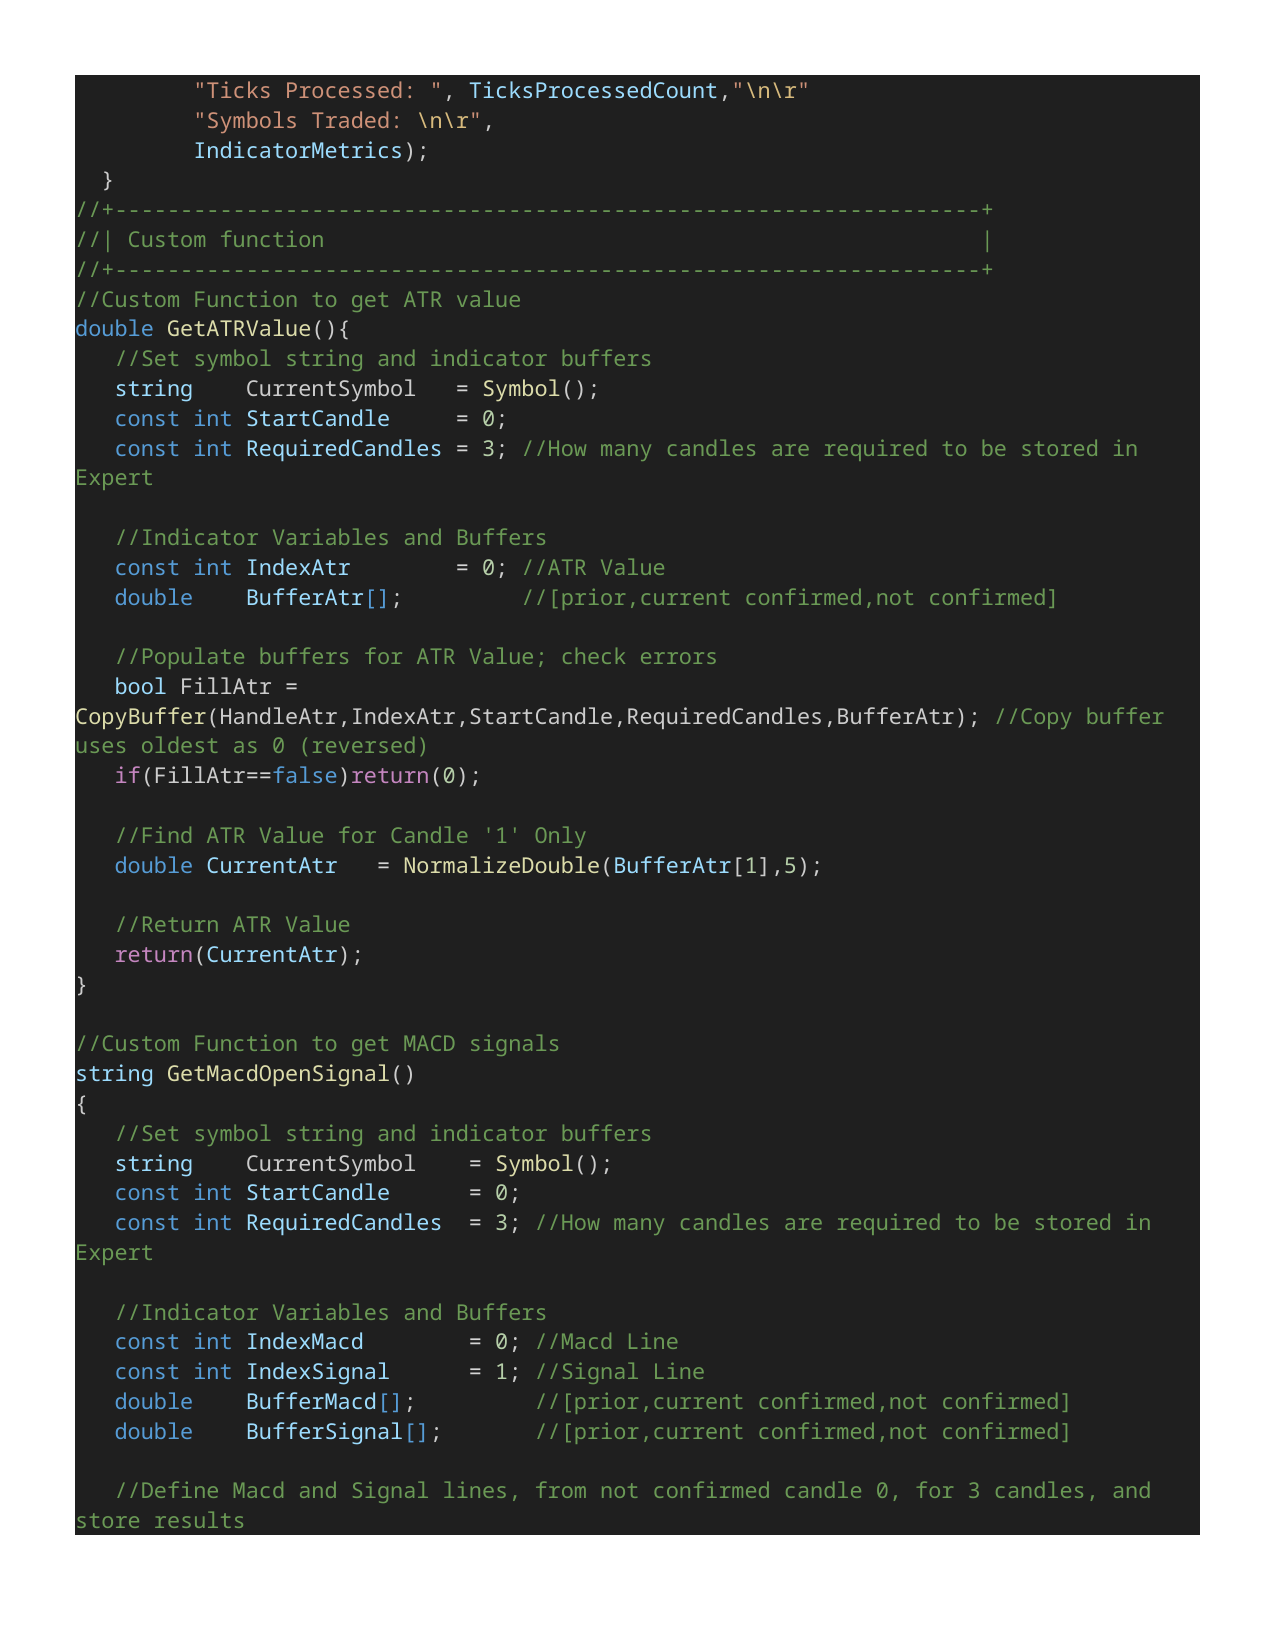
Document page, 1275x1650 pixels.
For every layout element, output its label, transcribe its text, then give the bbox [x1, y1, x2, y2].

text //Find ATR Value for Candle '1' Only [75, 820, 1200, 849]
text double BufferMacd[]; //[prior,current confirmed,not confirmed] [75, 1386, 1200, 1416]
text double BufferAtr[]; //[prior,current confirmed,not confirmed] [75, 581, 1200, 611]
text bool FillAtr = CopyBuffer(HandleAtr,IndexAtr,StartCandle,RequiredCandles,BufferAtr); //Copy buffer uses oldest as 0 (reversed) [75, 671, 1200, 760]
text //+------------------------------------------------------------------+ [75, 254, 1200, 283]
text const int StartCandle = 0; [75, 403, 1200, 432]
text string CurrentSymbol = Symbol(); [75, 1147, 1200, 1177]
text return(CurrentAtr); [75, 939, 1200, 969]
text const int IndexSignal = 1; //Signal Line [75, 1356, 1200, 1386]
text const int IndexMacd = 0; //Macd Line [75, 1326, 1200, 1356]
text string GetMacdOpenSignal() [75, 1058, 1200, 1088]
text const int RequiredCandles = 3; //How many candles are required to be stored in Expert [75, 1207, 1200, 1267]
text } [75, 969, 1200, 998]
text //Custom Function to get ATR value [75, 283, 1200, 313]
text //Set symbol string and indicator buffers [75, 1118, 1200, 1147]
text double GetATRValue(){ [75, 313, 1200, 343]
text //| Custom function | [75, 224, 1200, 254]
text if(FillAtr==false)return(0); [75, 760, 1200, 790]
text IndicatorMetrics); [75, 134, 1200, 164]
text //+------------------------------------------------------------------+ [75, 194, 1200, 224]
text //Indicator Variables and Buffers [75, 1296, 1200, 1326]
text const int StartCandle = 0; [75, 1177, 1200, 1207]
text //Populate buffers for ATR Value; check errors [75, 641, 1200, 671]
text double CurrentAtr = NormalizeDouble(BufferAtr[1],5); [75, 849, 1200, 879]
text //Set symbol string and indicator buffers [75, 343, 1200, 373]
text //Define Macd and Signal lines, from not confirmed candle 0, for 3 candles, and store results [75, 1475, 1200, 1535]
text //Indicator Variables and Buffers [75, 522, 1200, 552]
text //Return ATR Value [75, 909, 1200, 939]
text double BufferSignal[]; //[prior,current confirmed,not confirmed] [75, 1416, 1200, 1445]
text const int RequiredCandles = 3; //How many candles are required to be stored in Expert [75, 432, 1200, 492]
text //Custom Function to get MACD signals [75, 1028, 1200, 1058]
text { [75, 1088, 1200, 1118]
text const int IndexAtr = 0; //ATR Value [75, 552, 1200, 581]
text "Ticks Processed: ", TicksProcessedCount,"\n\r" [75, 75, 1200, 105]
text "Symbols Traded: \n\r", [75, 105, 1200, 134]
text string CurrentSymbol = Symbol(); [75, 373, 1200, 403]
text } [75, 164, 1200, 194]
